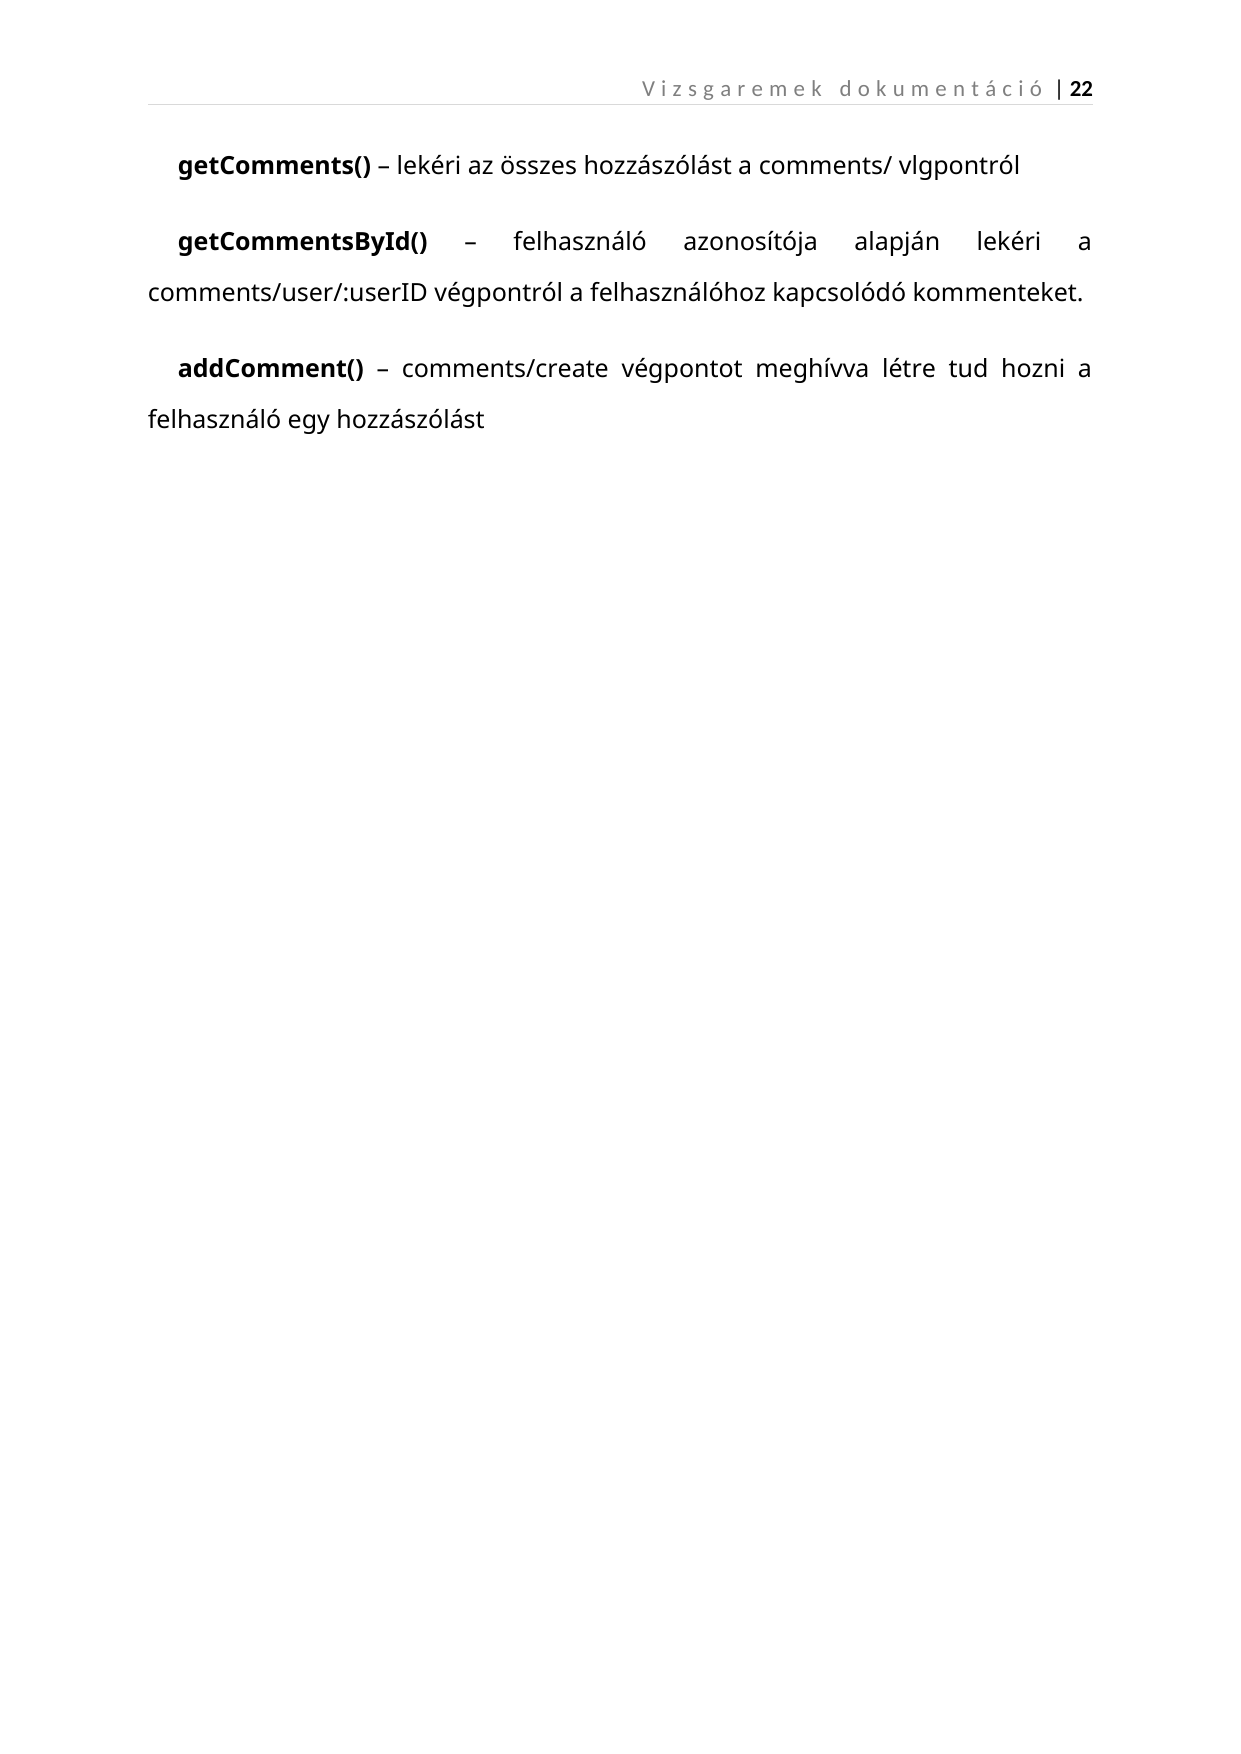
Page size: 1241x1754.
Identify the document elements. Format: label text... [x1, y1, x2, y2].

text addComment() – comments/create végpontot meghívva létre tud hozni a felhasználó egy hozzászólást [148, 351, 1093, 436]
text getCommentsById() – felhasználó azonosítója alapján lekéri a comments/user/:userID végpontról a felhasználóhoz kapcsolódó kommenteket. [148, 224, 1093, 309]
text getComments() – lekéri az összes hozzászólást a comments/ vlgpontról [148, 148, 1093, 182]
